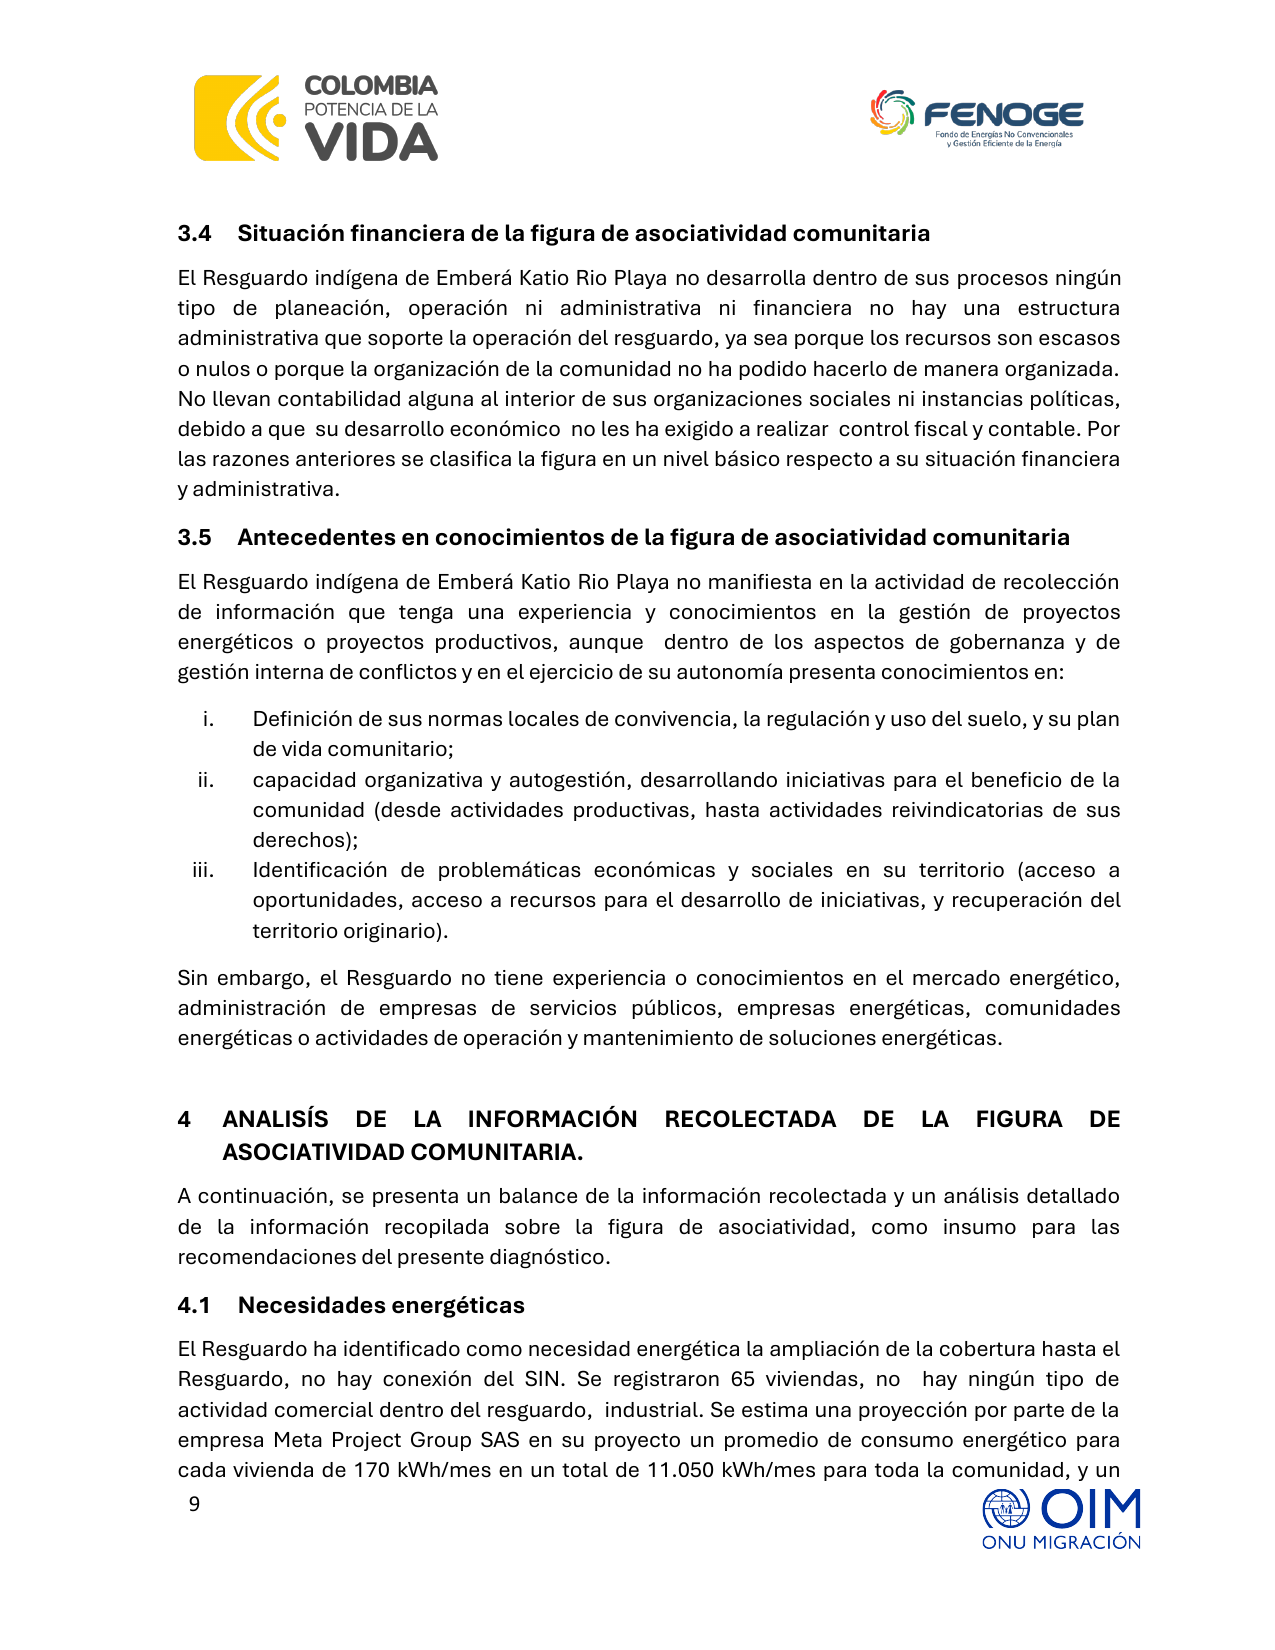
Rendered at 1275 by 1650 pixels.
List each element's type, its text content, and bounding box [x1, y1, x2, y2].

subtitle Antecedentes en conocimientos de la figura de asociatividad comunitaria [177, 522, 1122, 553]
text El Resguardo indígena de Emberá Katio Rio Playa no desarrolla dentro de sus procesos ningún tipo de planeación, operación ni administrativa ni financiera no hay una estructura administrativa que soporte la operación del resguardo, ya sea porque los recursos son escasos o nulos o porque la organización de la comunidad no ha podido hacerlo de manera organizada. No llevan contabilidad alguna al interior de sus organizaciones sociales ni instancias políticas, debido a que su desarrollo económico no les ha exigido a realizar control fiscal y contable. Por las razones anteriores se clasifica la figura en un nivel básico respecto a su situación financiera y administrativa. [177, 264, 1122, 503]
text A continuación, se presenta un balance de la información recolectada y un análisis detallado de la información recopilada sobre la figura de asociatividad, como insumo para las recomendaciones del presente diagnóstico. [177, 1182, 1122, 1271]
subtitle ANALISÍS DE LA INFORMACIÓN RECOLECTADA DE LA FIGURA DE ASOCIATIVIDAD COMUNITARIA. [177, 1104, 1122, 1167]
list Definición de sus normas locales de convivencia, la regulación y uso del suelo, y su plan de vida comunitario; [215, 705, 1122, 763]
picture [982, 1489, 1141, 1549]
subtitle Situación financiera de la figura de asociatividad comunitaria [177, 218, 1122, 249]
picture [188, 73, 444, 163]
text El Resguardo indígena de Emberá Katio Rio Playa no manifiesta en la actividad de recolección de información que tenga una experiencia y conocimientos en la gestión de proyectos energéticos o proyectos productivos, aunque dentro de los aspectos de gobernanza y de gestión interna de conflictos y en el ejercicio de su autonomía presenta conocimientos en: [177, 568, 1122, 686]
list Identificación de problemáticas económicas y sociales en su territorio (acceso a oportunidades, acceso a recursos para el desarrollo de iniciativas, y recuperación del territorio originario). [215, 856, 1122, 944]
list capacidad organizativa y autogestión, desarrollando iniciativas para el beneficio de la comunidad (desde actividades productivas, hasta actividades reivindicatorias de sus derechos); [215, 766, 1122, 854]
text Sin embargo, el Resguardo no tiene experiencia o conocimientos en el mercado energético, administración de empresas de servicios públicos, empresas energéticas, comunidades energéticas o actividades de operación y mantenimiento de soluciones energéticas. [177, 963, 1122, 1052]
picture [869, 88, 1086, 148]
subtitle Necesidades energéticas [177, 1290, 1122, 1320]
